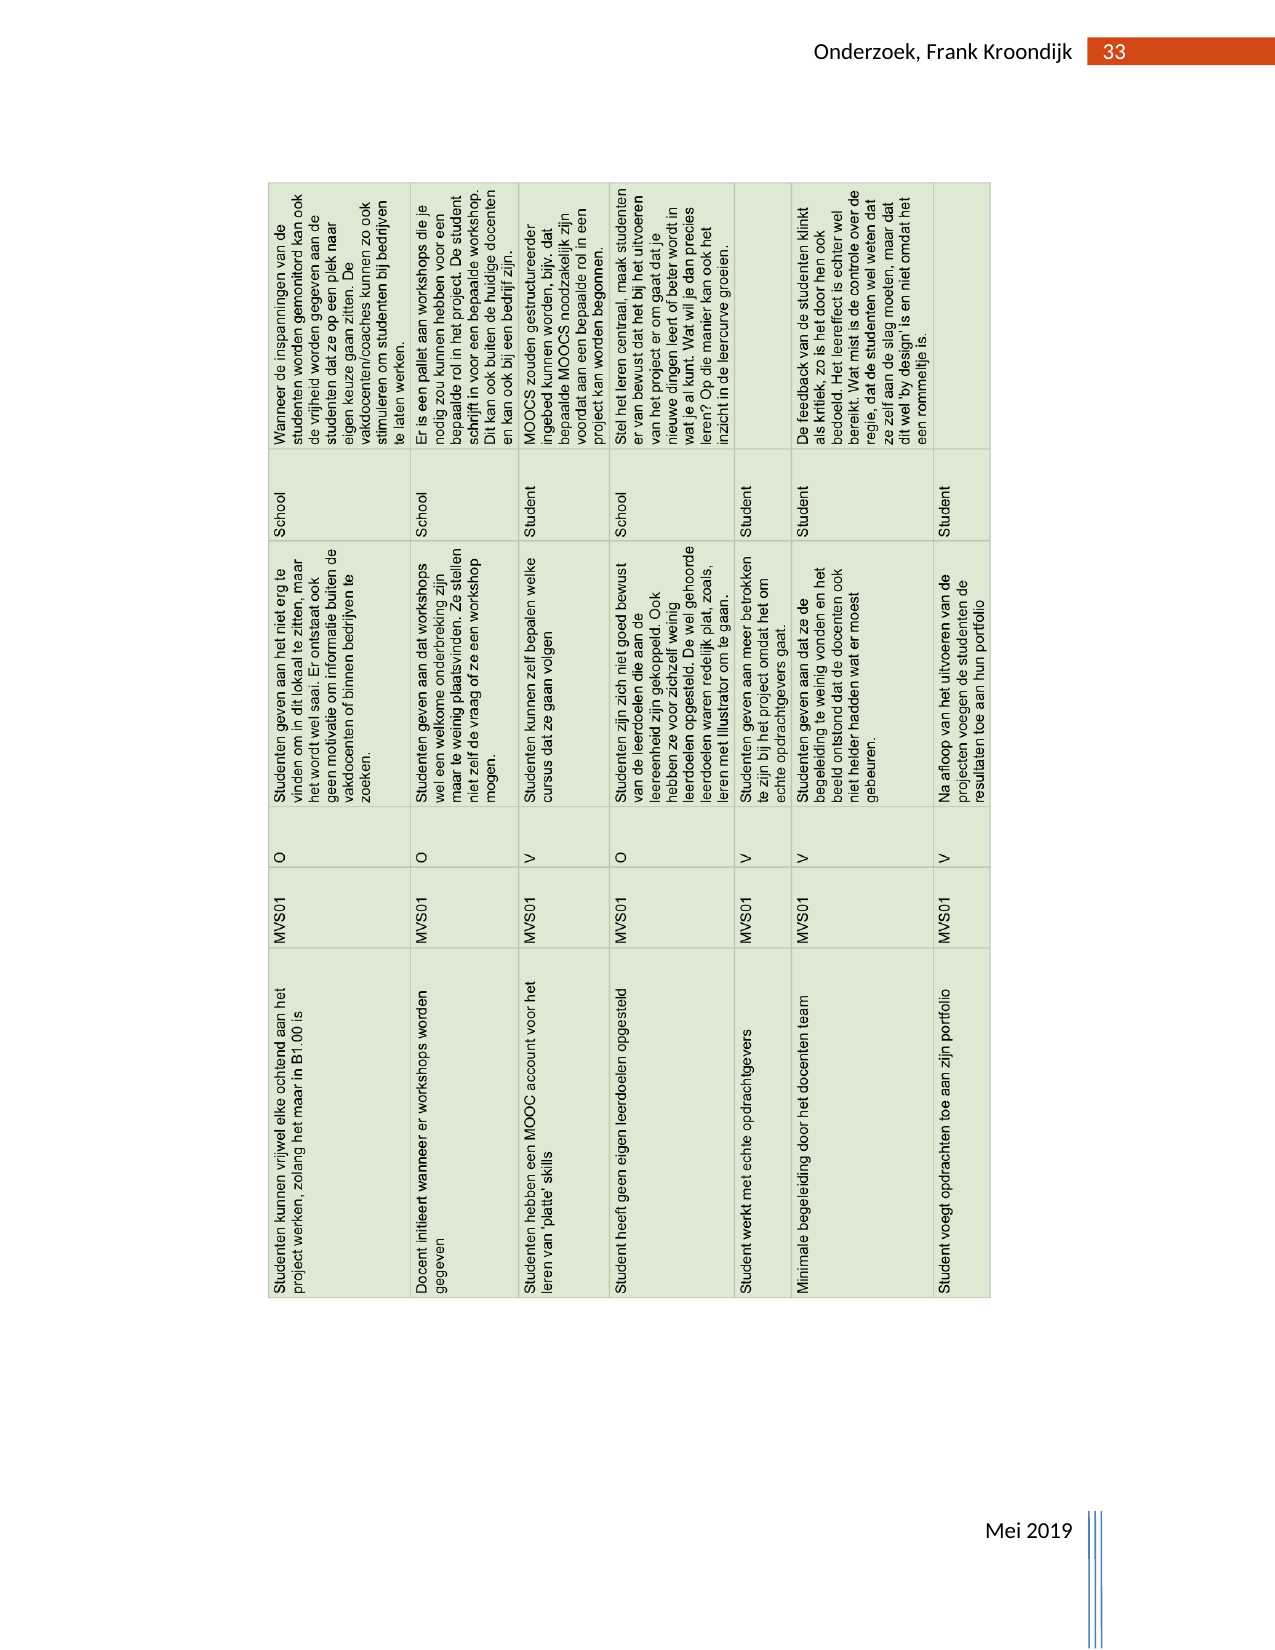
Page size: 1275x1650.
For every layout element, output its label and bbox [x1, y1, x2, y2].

picture [187, 103, 1088, 1378]
